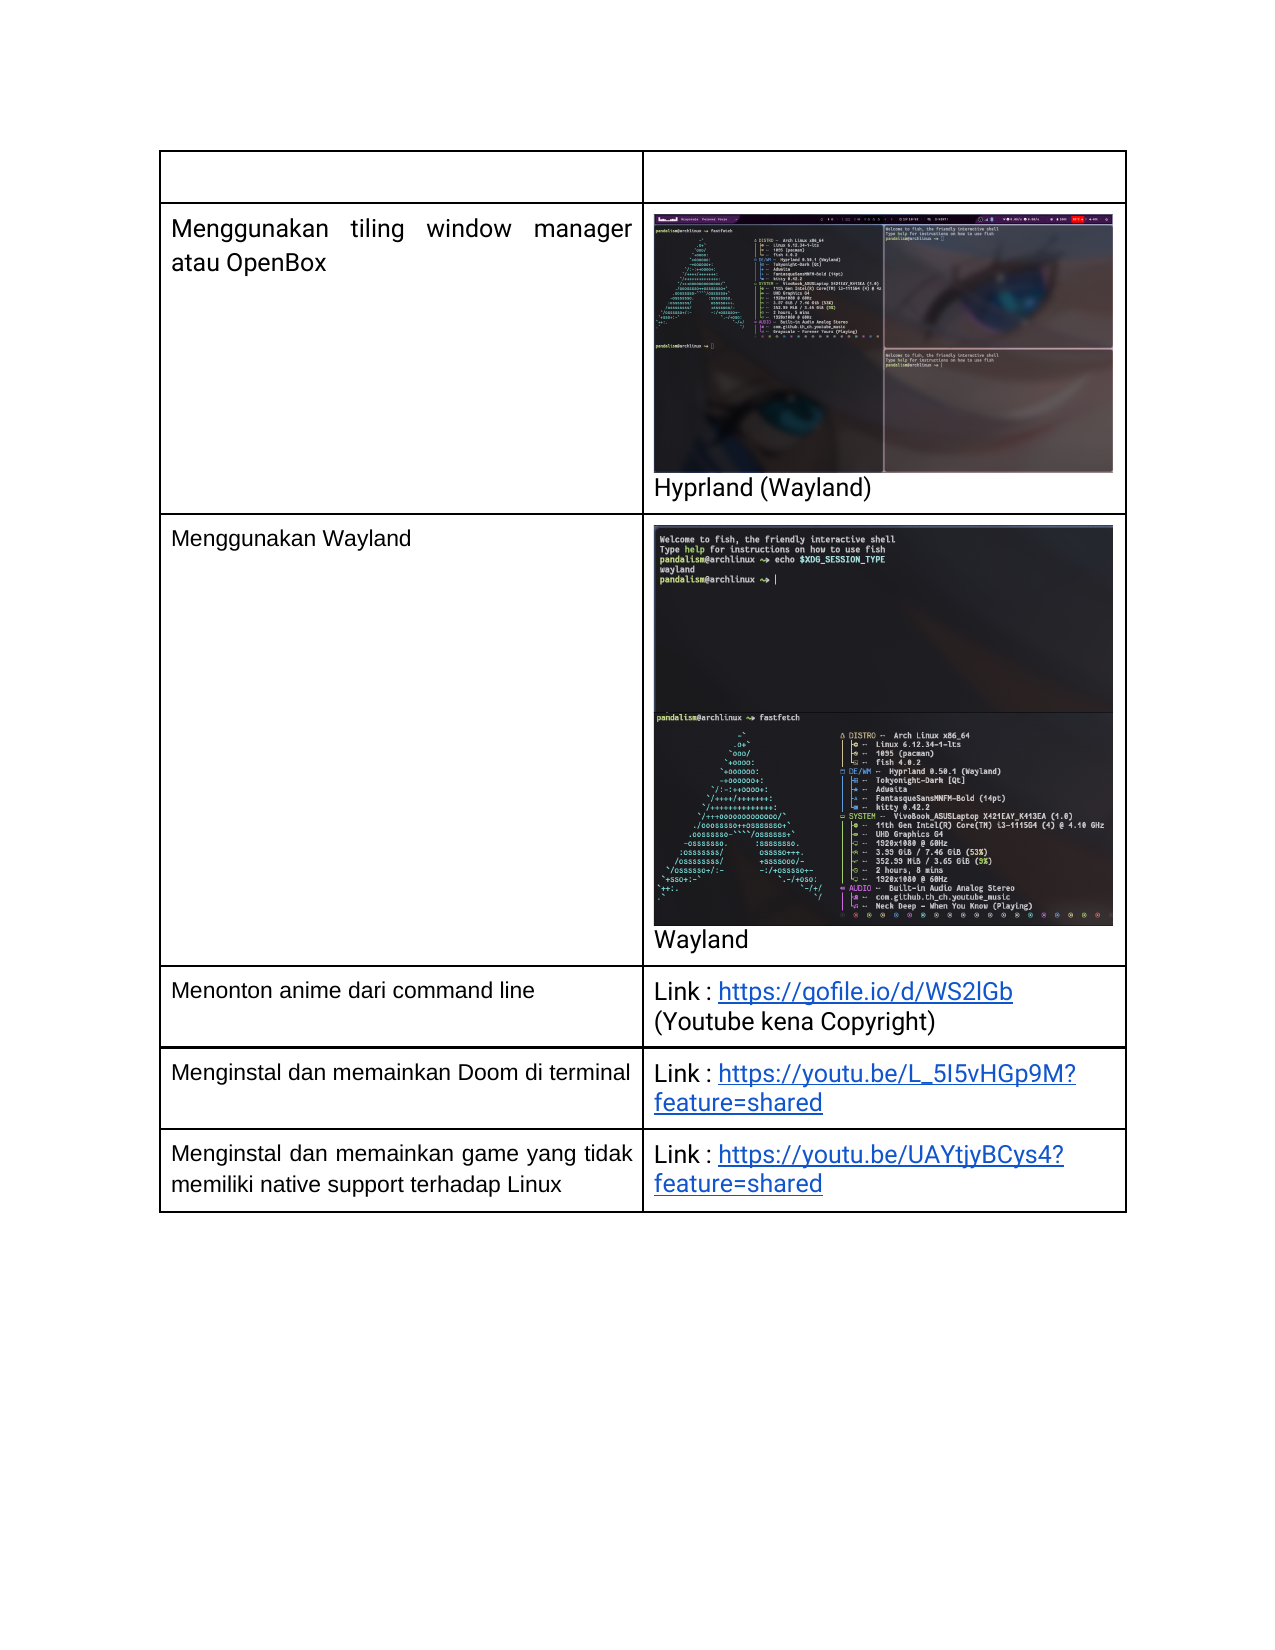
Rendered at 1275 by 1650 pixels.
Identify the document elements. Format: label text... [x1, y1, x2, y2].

picture [653, 525, 1113, 926]
table_cell Link : https://youtu.be/L_5I5vHGp9M?feature=shared [644, 1049, 1125, 1128]
table_cell Link : https://gofile.io/d/WS2lGb (Youtube kena Copyright) [644, 967, 1125, 1046]
table_cell Wayland [644, 515, 1125, 965]
table_cell Menginstal dan memainkan game yang tidak memiliki native support terhadap Linux [161, 1130, 642, 1211]
table_cell Menggunakan tiling window manager atau OpenBox [161, 204, 642, 513]
table_cell Hyprland (Wayland) [644, 204, 1125, 513]
table_cell Link : https://youtu.be/UAYtjyBCys4?feature=shared [644, 1130, 1125, 1211]
picture [653, 214, 1113, 473]
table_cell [644, 152, 1125, 202]
table_cell Menggunakan Wayland [161, 515, 642, 965]
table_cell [161, 152, 642, 202]
table_cell Menonton anime dari command line [161, 967, 642, 1046]
table_cell Menginstal dan memainkan Doom di terminal [161, 1049, 642, 1128]
